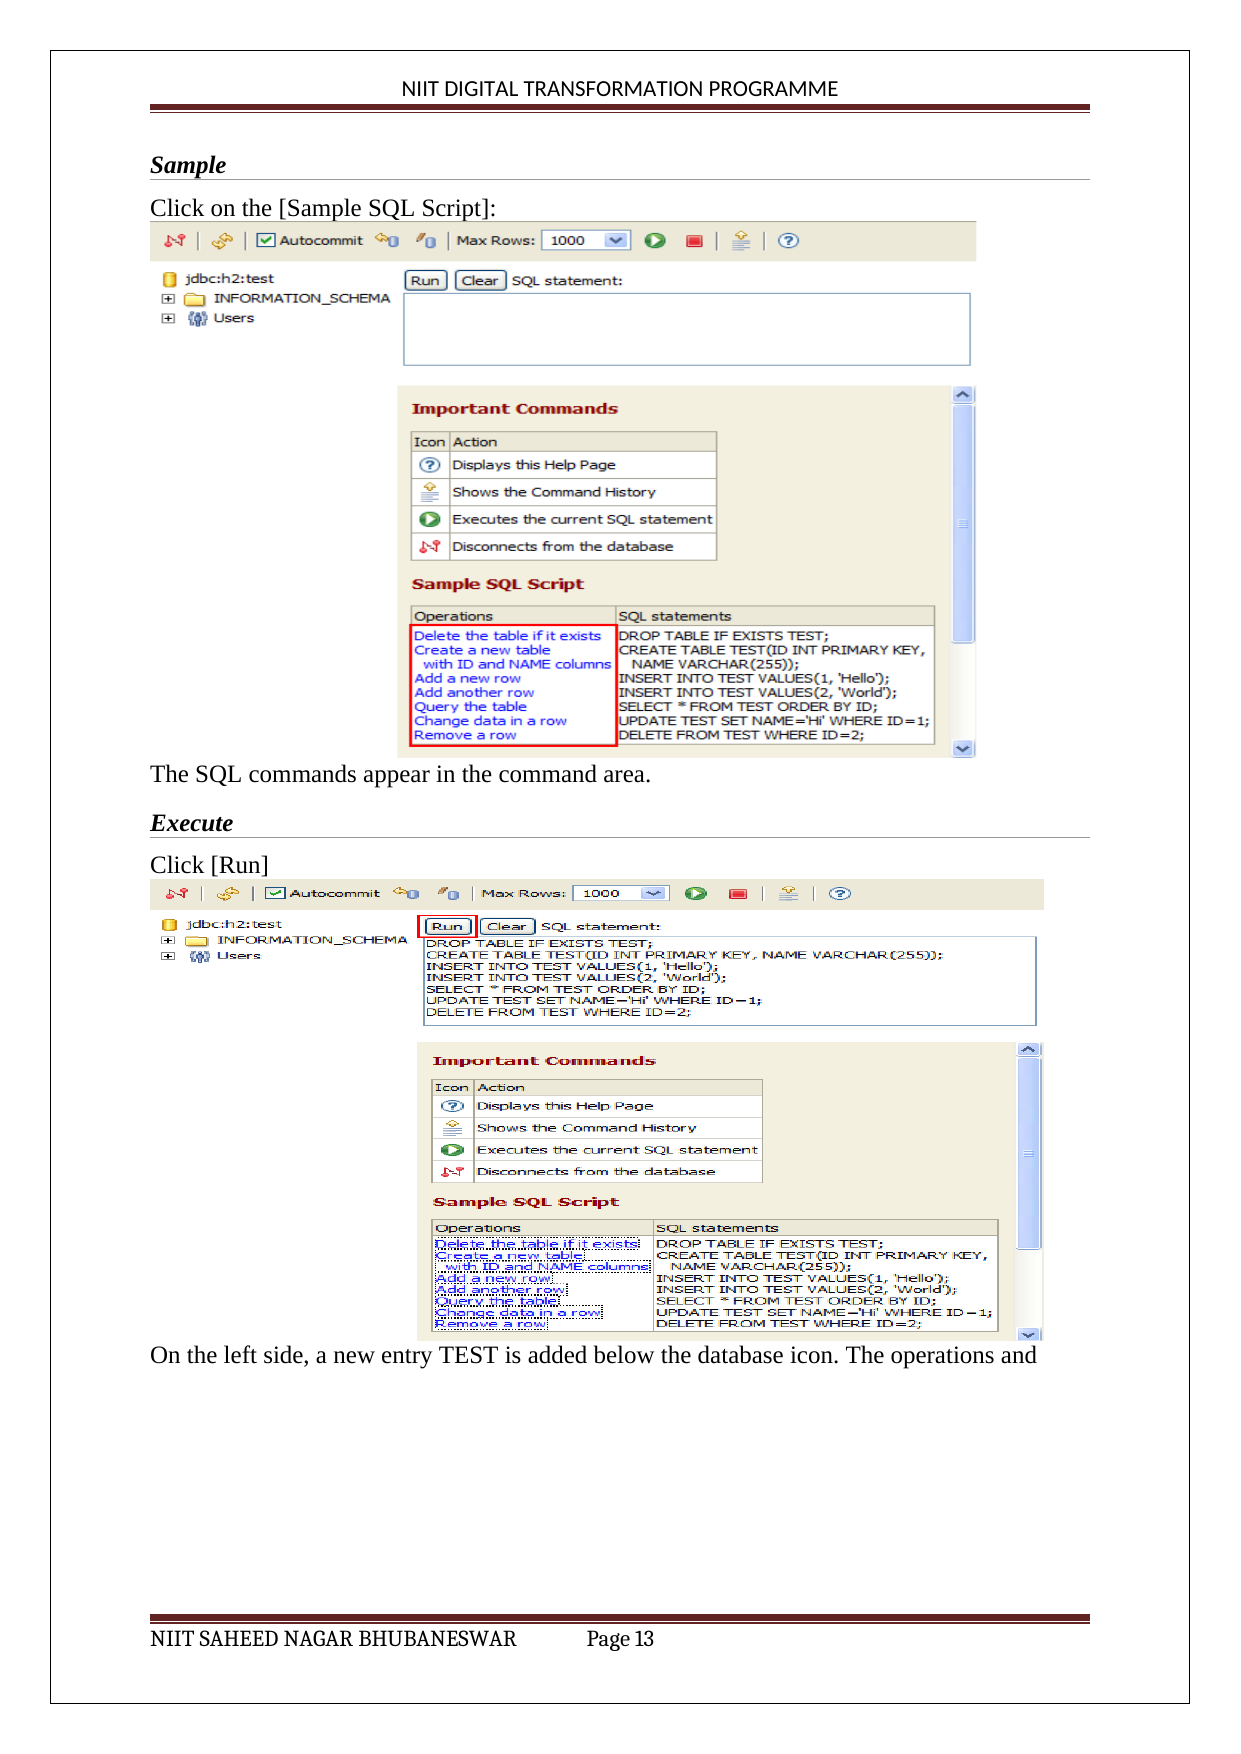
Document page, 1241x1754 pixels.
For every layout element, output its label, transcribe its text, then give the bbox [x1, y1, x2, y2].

subtitle Sample [150, 150, 1090, 179]
subtitle Execute [150, 808, 1090, 837]
picture [150, 221, 977, 759]
picture [150, 879, 1044, 1341]
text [150, 851, 1090, 1369]
